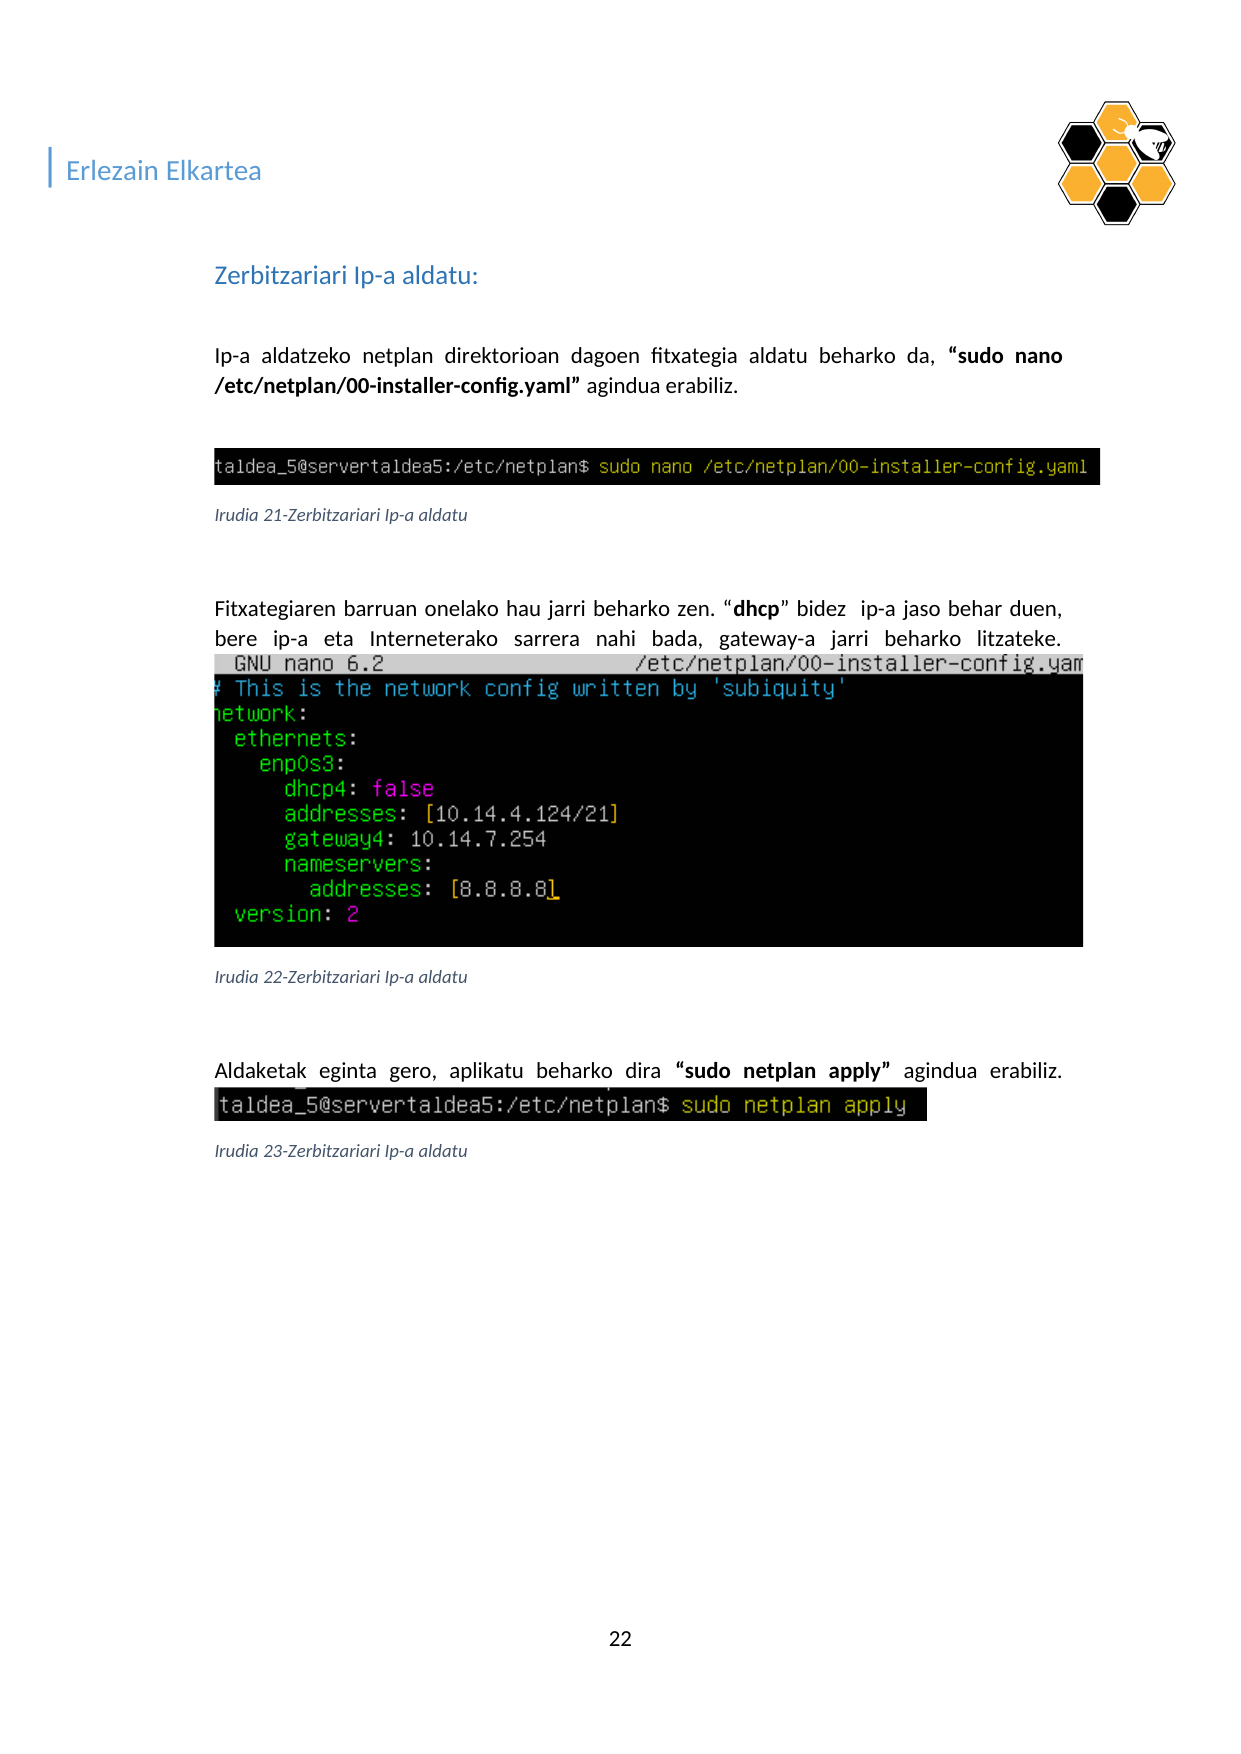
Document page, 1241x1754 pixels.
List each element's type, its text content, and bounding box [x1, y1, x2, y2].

picture [214, 448, 1101, 485]
text Irudia 21-Zerbitzariari Ip-a aldatu [177, 503, 1063, 526]
picture [214, 654, 1084, 947]
picture [214, 1086, 927, 1121]
subtitle Zerbitzariari Ip-a aldatu: [214, 258, 1063, 292]
text Irudia 23-Zerbitzariari Ip-a aldatu [177, 1140, 1063, 1163]
text Ip-a aldatzeko netplan direktorioan dagoen fitxategia aldatu beharko da, “sudo nano /etc/netplan/00-installer-config.yaml” agindua erabiliz. [214, 341, 1063, 399]
picture [1045, 101, 1200, 227]
text Irudia 22-Zerbitzariari Ip-a aldatu [177, 966, 1063, 988]
text Fitxategiaren barruan onelako hau jarri beharko zen. “dhcp” bidez ip-a jaso behar duen, bere ip-a eta Interneterako sarrera nahi bada, gateway-a jarri beharko litzateke. [214, 594, 1063, 654]
